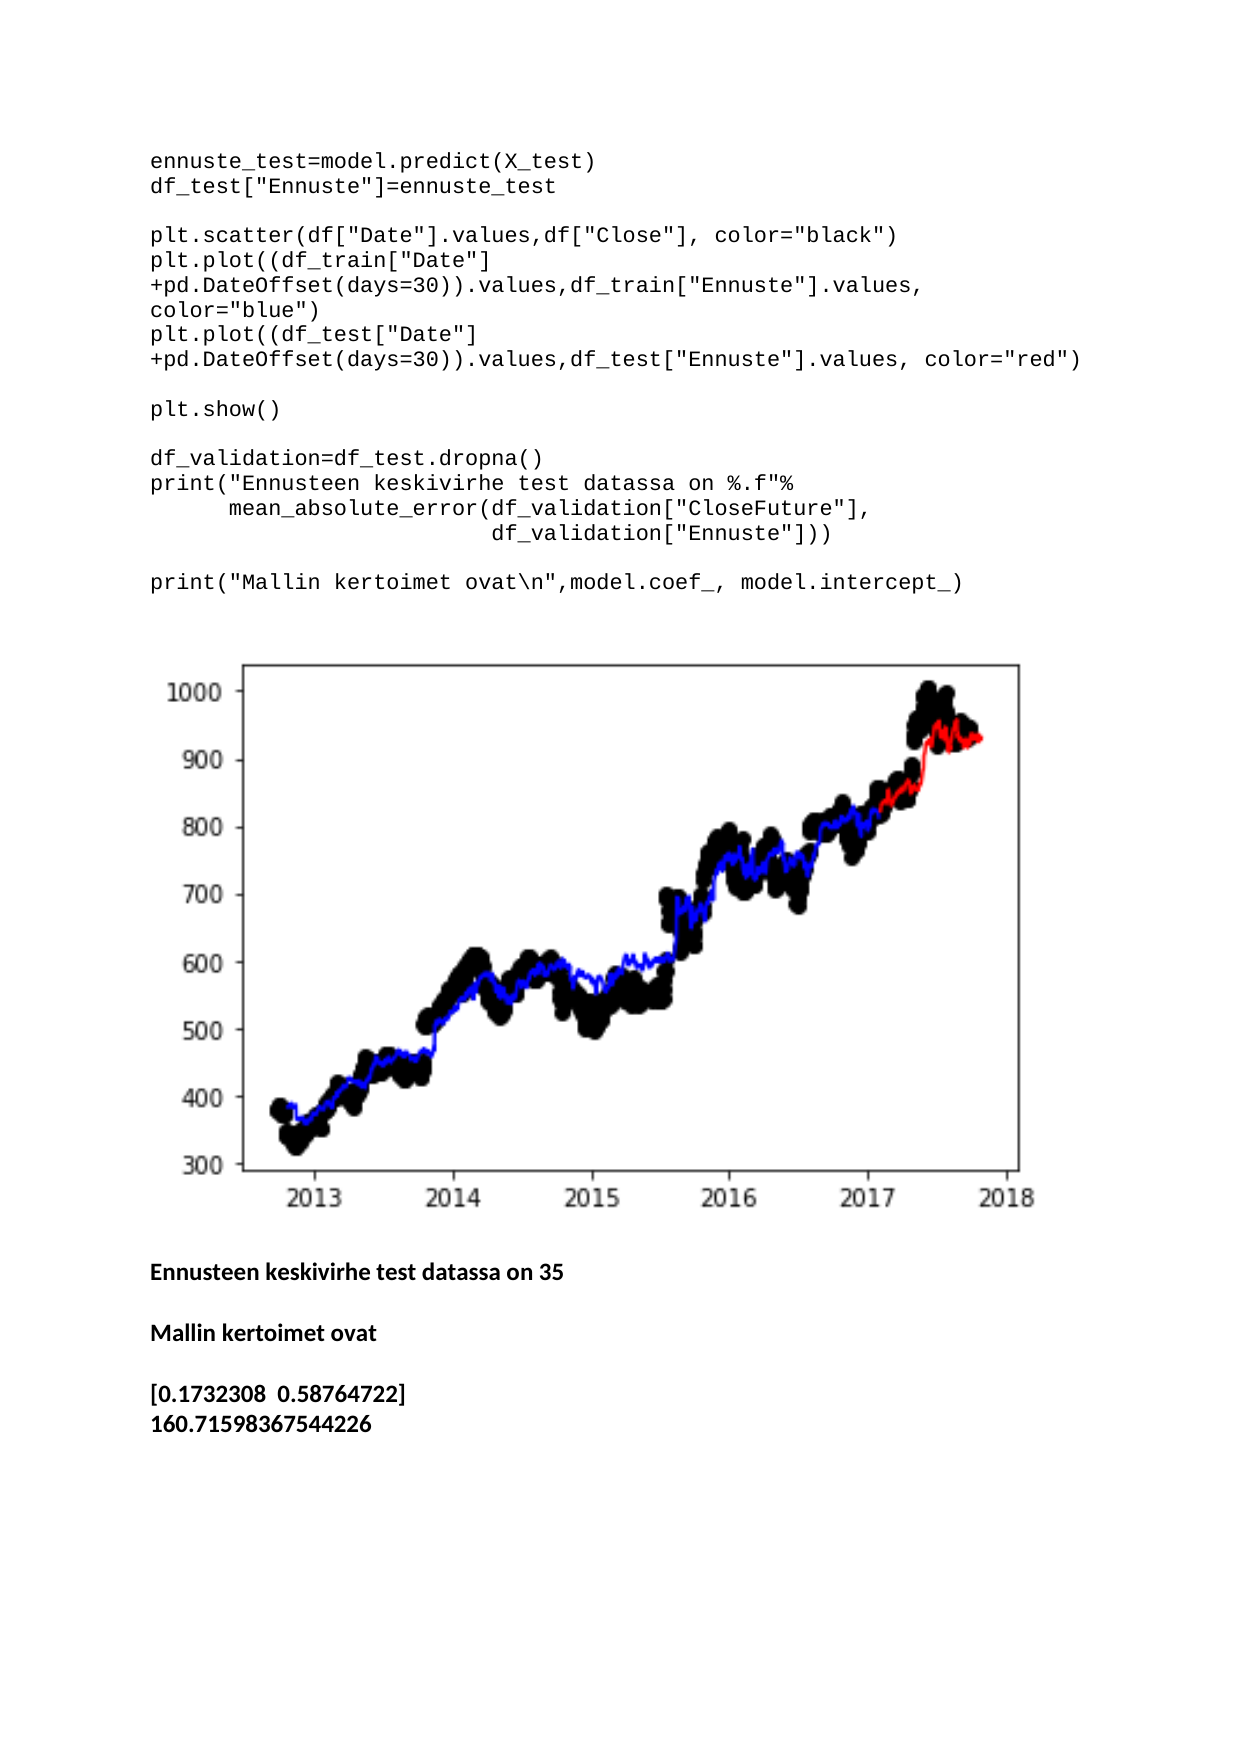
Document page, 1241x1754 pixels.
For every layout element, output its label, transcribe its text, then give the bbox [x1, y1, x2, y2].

text ennuste_test=model.predict(X_test) [150, 150, 1090, 175]
picture [150, 651, 1053, 1226]
text plt.plot((df_test["Date"]+pd.DateOffset(days=30)).values,df_test["Ennuste"].values, color="red") [150, 323, 1090, 373]
text Mallin kertoimet ovat [150, 1317, 1090, 1347]
text df_test["Ennuste"]=ennuste_test [150, 175, 1090, 199]
text print("Ennusteen keskivirhe test datassa on %.f"% [150, 472, 1090, 497]
text 160.71598367544226 [150, 1408, 1090, 1439]
text print("Mallin kertoimet ovat\n",model.coef_, model.intercept_) [150, 571, 1090, 596]
text ﻿Ennusteen keskivirhe test datassa on 35 [150, 1256, 1090, 1286]
text [0.1732308 0.58764722] [150, 1378, 1090, 1408]
text plt.plot((df_train["Date"]+pd.DateOffset(days=30)).values,df_train["Ennuste"].values, color="blue") [150, 249, 1090, 323]
text mean_absolute_error(df_validation["CloseFuture"], [150, 497, 1090, 522]
text plt.scatter(df["Date"].values,df["Close"], color="black") [150, 224, 1090, 249]
text plt.show() [150, 398, 1090, 423]
text df_validation=df_test.dropna() [150, 447, 1090, 472]
text df_validation["Ennuste"])) [150, 522, 1090, 547]
